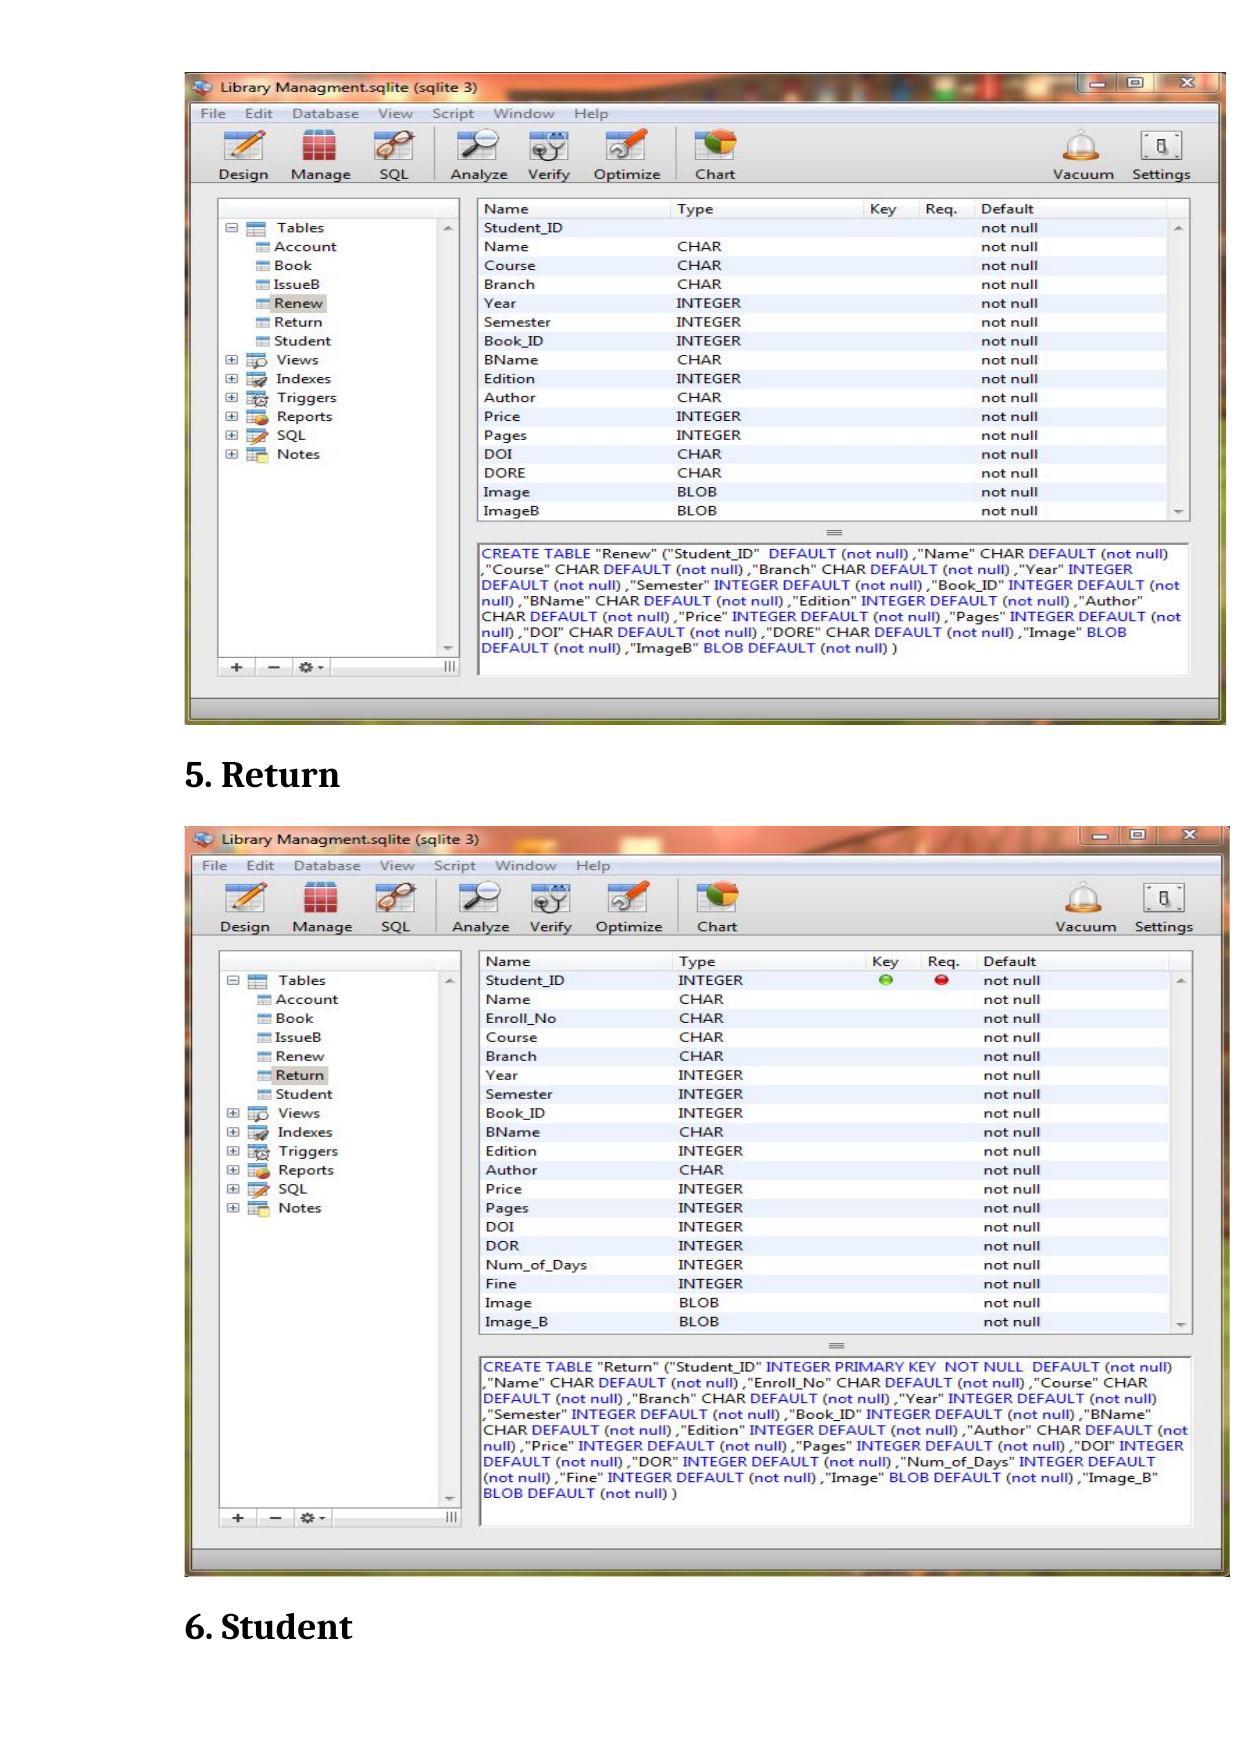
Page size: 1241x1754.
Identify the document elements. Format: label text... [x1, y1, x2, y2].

text 6. Student [184, 1605, 1226, 1648]
picture [184, 72, 1227, 725]
picture [184, 826, 1230, 1577]
text 5. Return [184, 754, 1226, 797]
